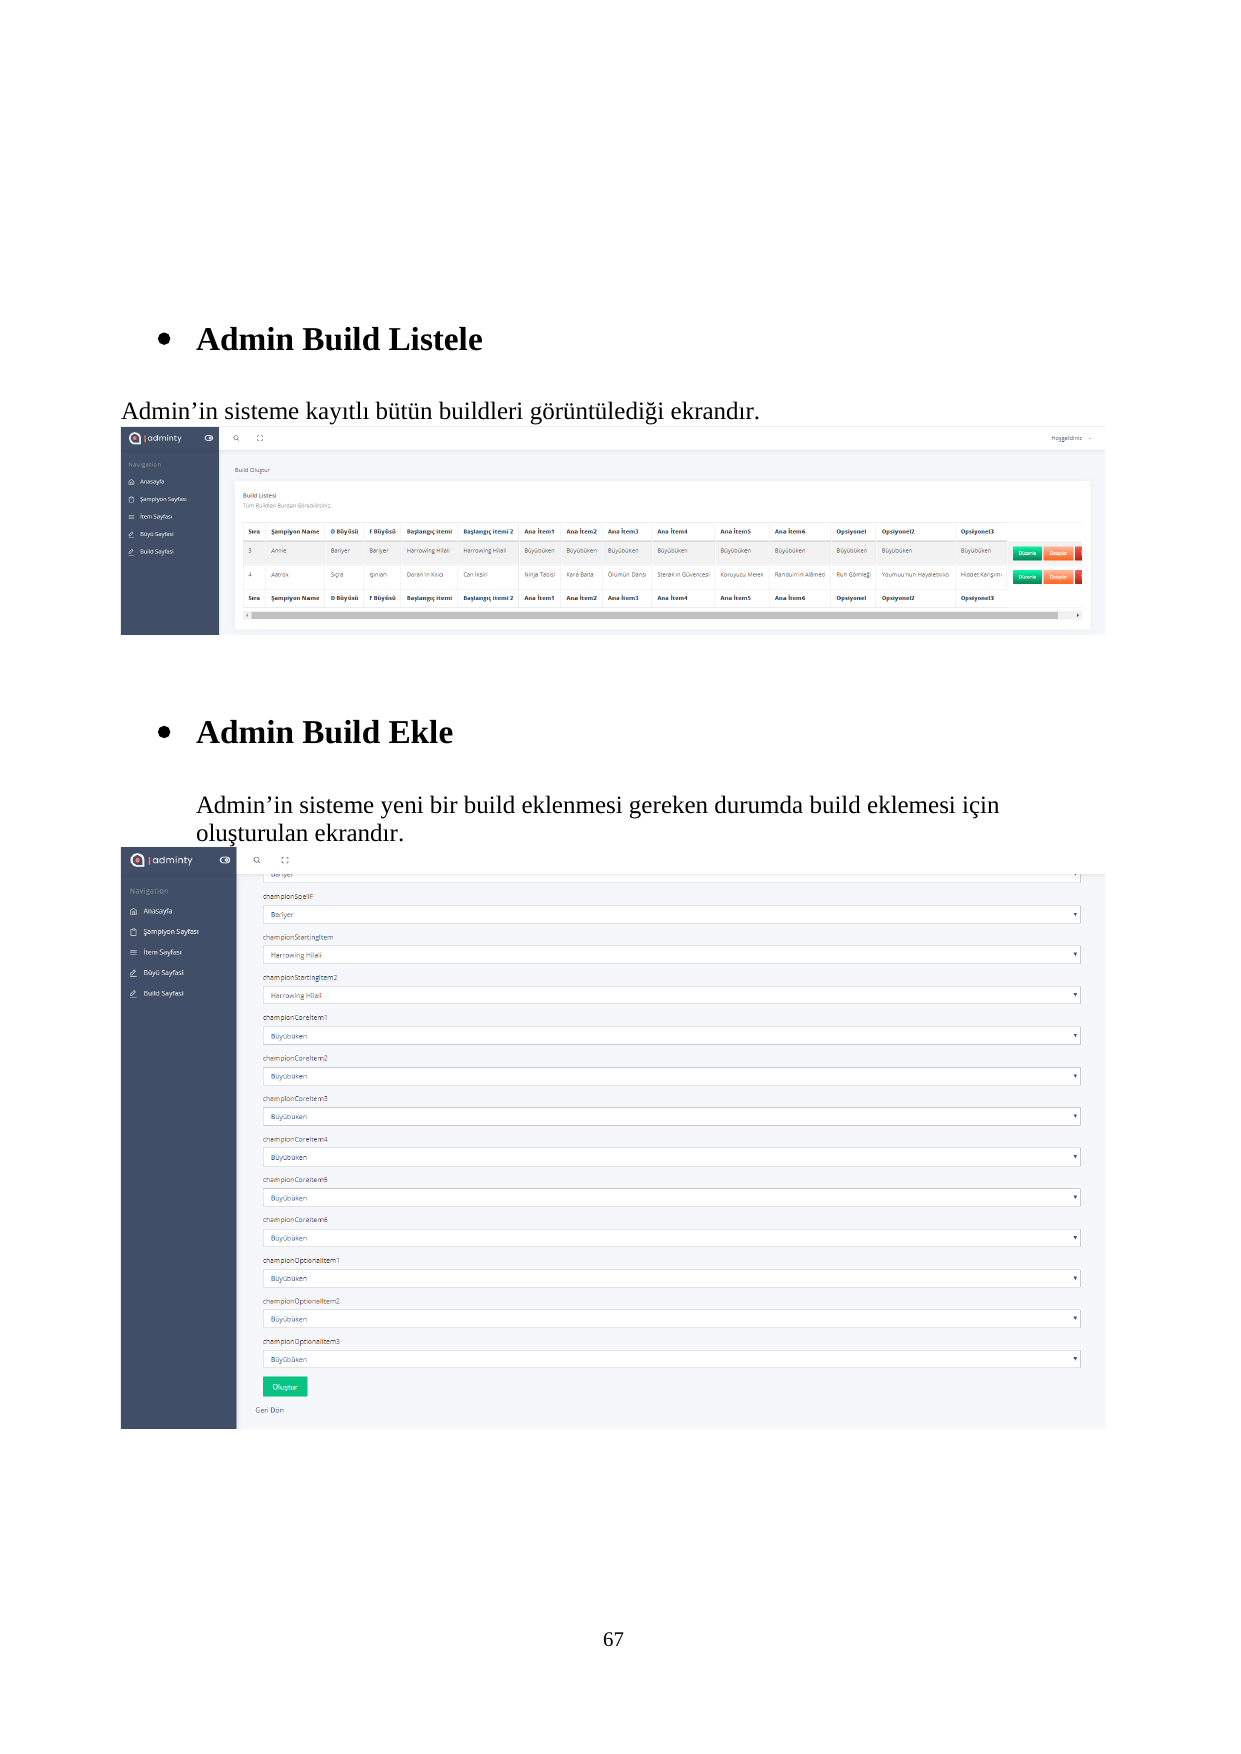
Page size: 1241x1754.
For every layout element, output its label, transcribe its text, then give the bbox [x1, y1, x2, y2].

text Admin’in sisteme yeni bir build eklenmesi gereken durumda build eklemesi için oluşturulan ekrandır. [196, 790, 1105, 847]
picture [120, 425, 1106, 635]
list Admin Build Ekle [158, 712, 1105, 751]
picture [120, 847, 1106, 1429]
text Admin’in sisteme kayıtlı bütün buildleri görüntülediği ekrandır. [121, 396, 1105, 425]
list Admin Build Listele [158, 319, 1105, 357]
